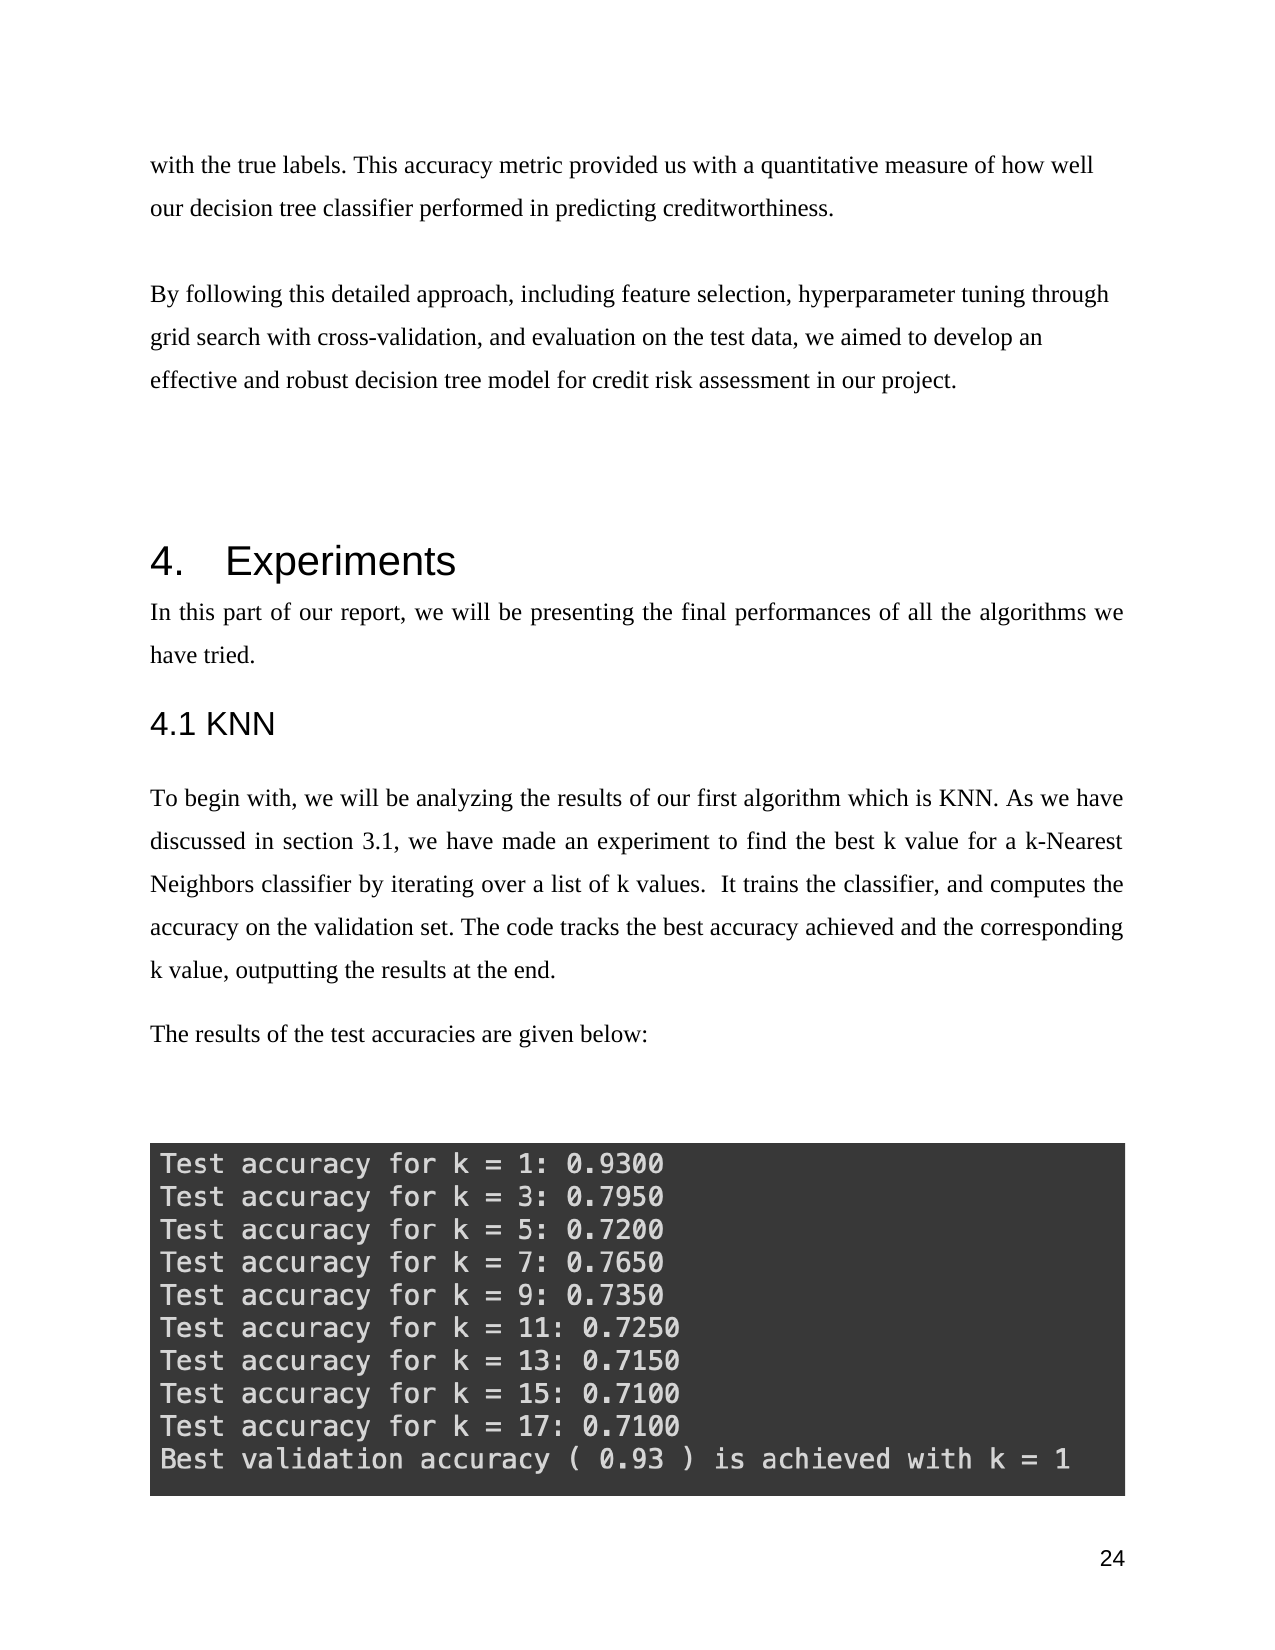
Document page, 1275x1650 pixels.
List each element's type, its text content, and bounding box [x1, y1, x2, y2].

subtitle 4. Experiments [150, 537, 1125, 584]
text The results of the test accuracies are given below: [150, 1019, 1125, 1048]
text By following this detailed approach, including feature selection, hyperparameter tuning through grid search with cross-validation, and evaluation on the test data, we aimed to develop an effective and robust decision tree model for credit risk assessment in our project. [150, 279, 1125, 394]
text In this part of our report, we will be presenting the final performances of all the algorithms we have tried. [150, 597, 1125, 669]
subtitle 4.1 KNN [150, 704, 1125, 743]
picture [150, 1143, 1125, 1496]
text To begin with, we will be analyzing the results of our first algorithm which is KNN. As we have discussed in section 3.1, we have made an experiment to find the best k value for a k-Nearest Neighbors classifier by iterating over a list of k values. It trains the classifier, and computes the accuracy on the validation set. The code tracks the best accuracy achieved and the corresponding k value, outputting the results at the end. [150, 783, 1125, 984]
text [150, 150, 1125, 222]
